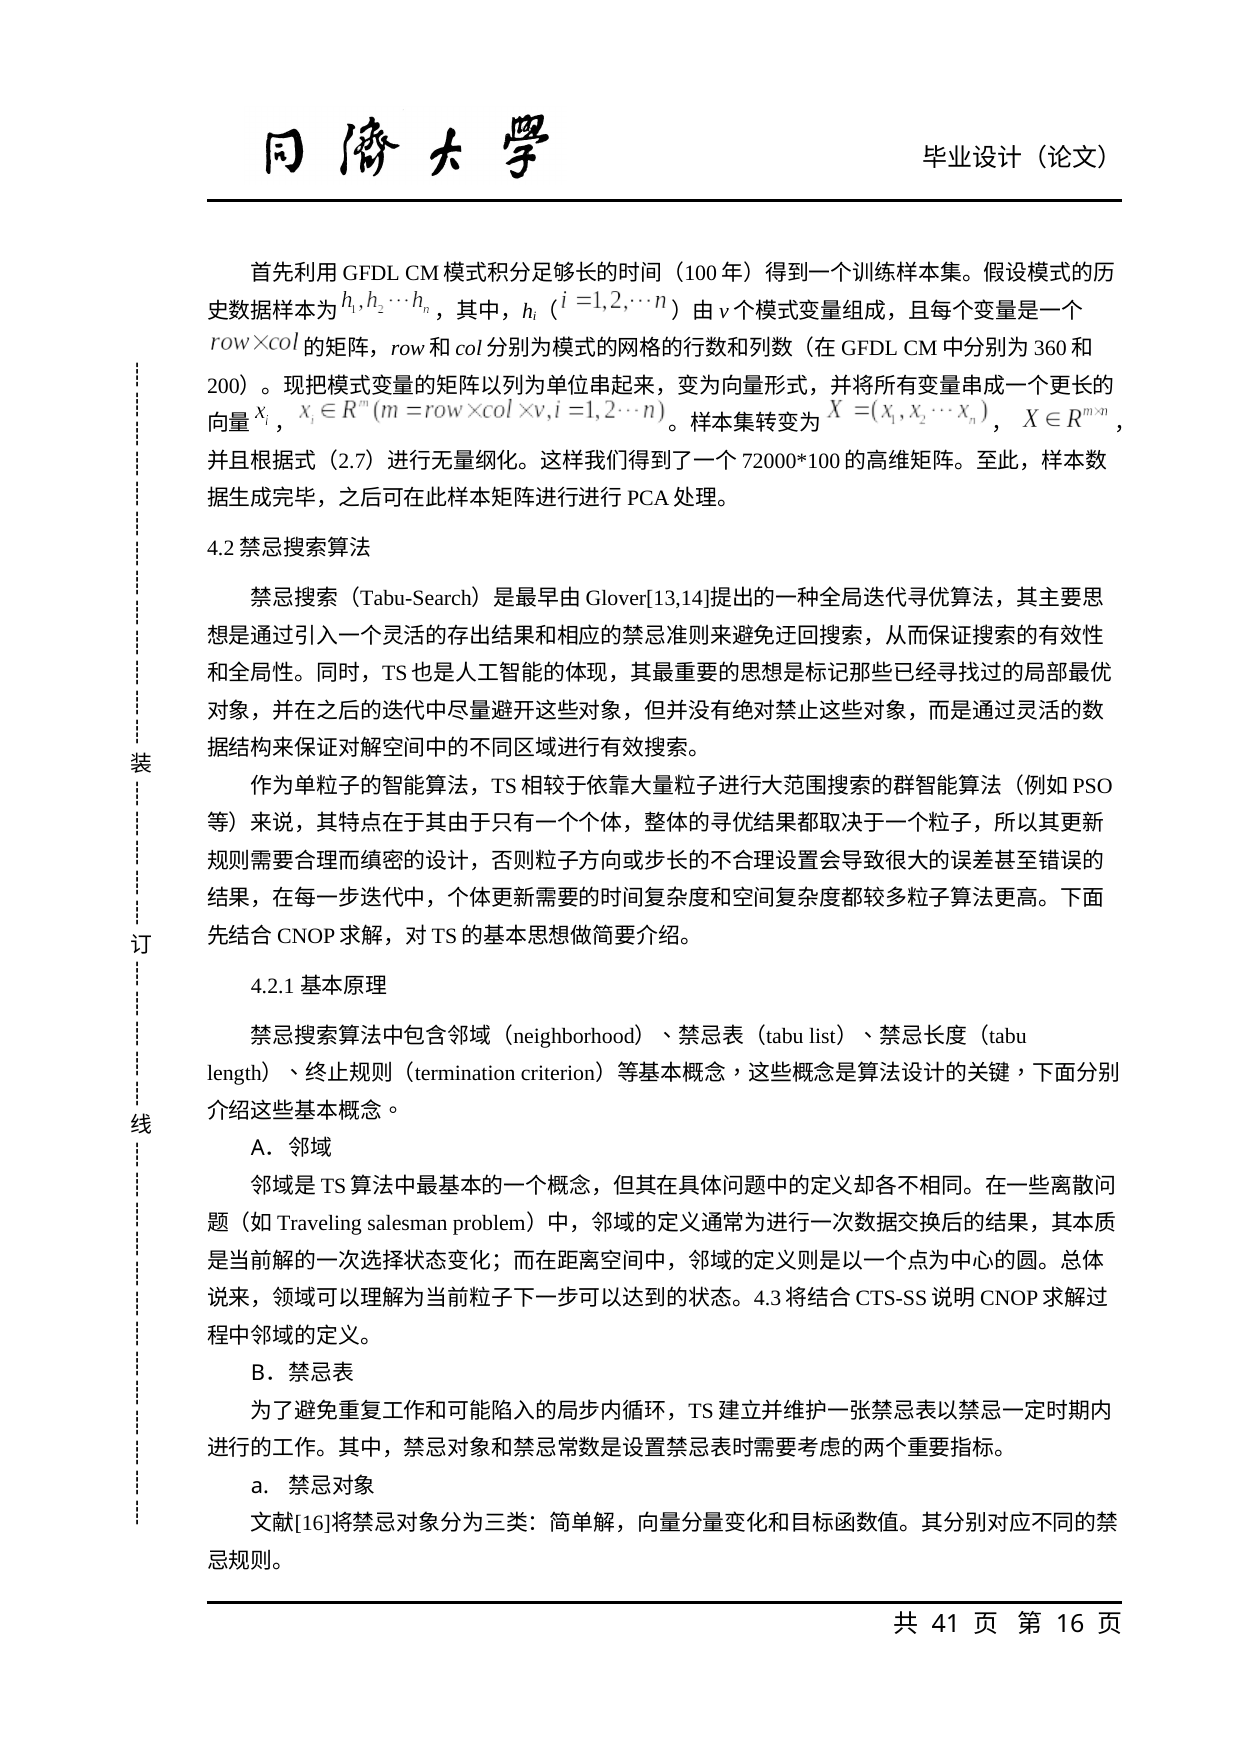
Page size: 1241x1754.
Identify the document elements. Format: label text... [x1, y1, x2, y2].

text 禁忌搜索算法中包含邻域（neighborhood）、禁忌表（tabu list）、禁忌长度（tabu length）、终止规则（termination criterion）等基本概念，这些概念是算法设计的关键，下面分别介绍这些基本概念。 [207, 1013, 1122, 1126]
list 禁忌表 [251, 1351, 1122, 1388]
subtitle 4.2 禁忌搜索算法 [207, 526, 1122, 563]
text 为了避免重复工作和可能陷入的局步内循环，TS建立并维护一张禁忌表以禁忌一定时期内进行的工作。其中，禁忌对象和禁忌常数是设置禁忌表时需要考虑的两个重要指标。 [207, 1388, 1122, 1463]
text 首先利用GFDL CM模式积分足够长的时间（100年）得到一个训练样本集。假设模式的历史数据样本为，其中，hi（）由v个模式变量组成，且每个变量是一个的矩阵，row和col分别为模式的网格的行数和列数（在GFDL CM中分别为360和200）。现把模式变量的矩阵以列为单位串起来，变为向量形式，并将所有变量串成一个更长的向量，。样本集转变为， ，并且根据式（2.7）进行无量纲化。这样我们得到了一个72000*100的高维矩阵。至此，样本数据生成完毕，之后可在此样本矩阵进行进行PCA处理。 [207, 251, 1122, 513]
text 禁忌搜索（Tabu-Search）是最早由Glover[13,14]提出的一种全局迭代寻优算法，其主要思想是通过引入一个灵活的存出结果和相应的禁忌准则来避免迂回搜索，从而保证搜索的有效性和全局性。同时，TS也是人工智能的体现，其最重要的思想是标记那些已经寻找过的局部最优对象，并在之后的迭代中尽量避开这些对象，但并没有绝对禁止这些对象，而是通过灵活的数据结构来保证对解空间中的不同区域进行有效搜索。 [207, 576, 1122, 763]
picture [244, 106, 567, 185]
text 作为单粒子的智能算法，TS相较于依靠大量粒子进行大范围搜索的群智能算法（例如PSO等）来说，其特点在于其由于只有一个个体，整体的寻优结果都取决于一个粒子，所以其更新规则需要合理而缜密的设计，否则粒子方向或步长的不合理设置会导致很大的误差甚至错误的结果，在每一步迭代中，个体更新需要的时间复杂度和空间复杂度都较多粒子算法更高。下面先结合CNOP求解，对TS的基本思想做简要介绍。 [207, 763, 1122, 951]
list 邻域 [251, 1126, 1122, 1163]
list 禁忌对象 [251, 1463, 1122, 1501]
text 邻域是TS算法中最基本的一个概念，但其在具体问题中的定义却各不相同。在一些离散问题（如Traveling salesman problem）中，邻域的定义通常为进行一次数据交换后的结果，其本质是当前解的一次选择状态变化；而在距离空间中，邻域的定义则是以一个点为中心的圆。总体说来，领域可以理解为当前粒子下一步可以达到的状态。4.3将结合CTS-SS说明CNOP求解过程中邻域的定义。 [207, 1163, 1122, 1351]
text 文献[16]将禁忌对象分为三类：简单解，向量分量变化和目标函数值。其分别对应不同的禁忌规则。 [207, 1501, 1122, 1576]
subtitle 4.2.1 基本原理 [207, 963, 1122, 1001]
